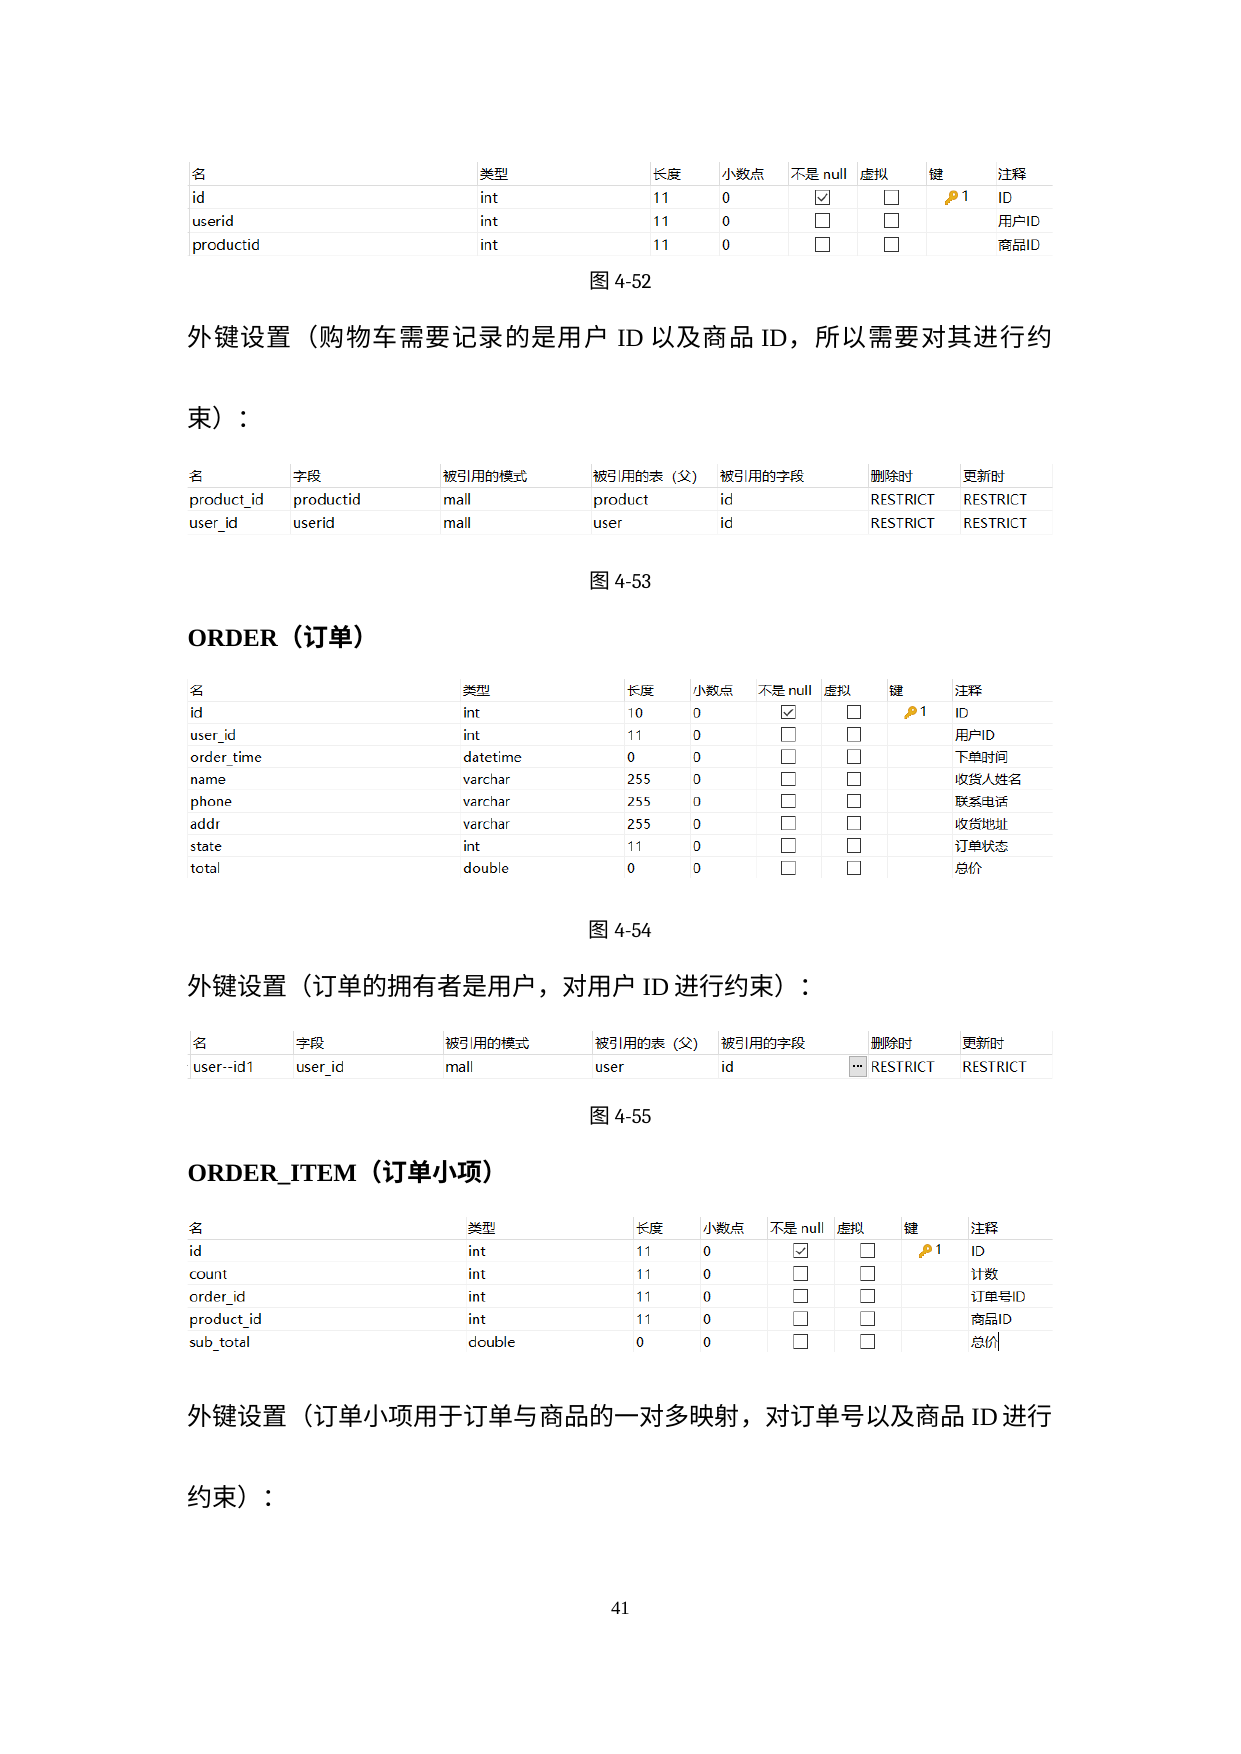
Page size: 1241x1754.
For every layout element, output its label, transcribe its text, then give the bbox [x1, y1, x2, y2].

picture [187, 458, 1053, 535]
text 外键设置（订单小项用于订单与商品的一对多映射，对订单号以及商品ID进行约束）： [187, 1382, 1053, 1528]
picture [187, 158, 1053, 256]
text 外键设置（购物车需要记录的是用户ID以及商品ID，所以需要对其进行约束）： [187, 303, 1053, 449]
picture [187, 677, 1053, 878]
picture [187, 1212, 1053, 1352]
text 外键设置（订单的拥有者是用户，对用户ID进行约束）： [187, 952, 1053, 1017]
text ORDER_ITEM（订单小项） [187, 1138, 1053, 1203]
picture [187, 1026, 1053, 1080]
text ORDER（订单） [187, 603, 1053, 668]
